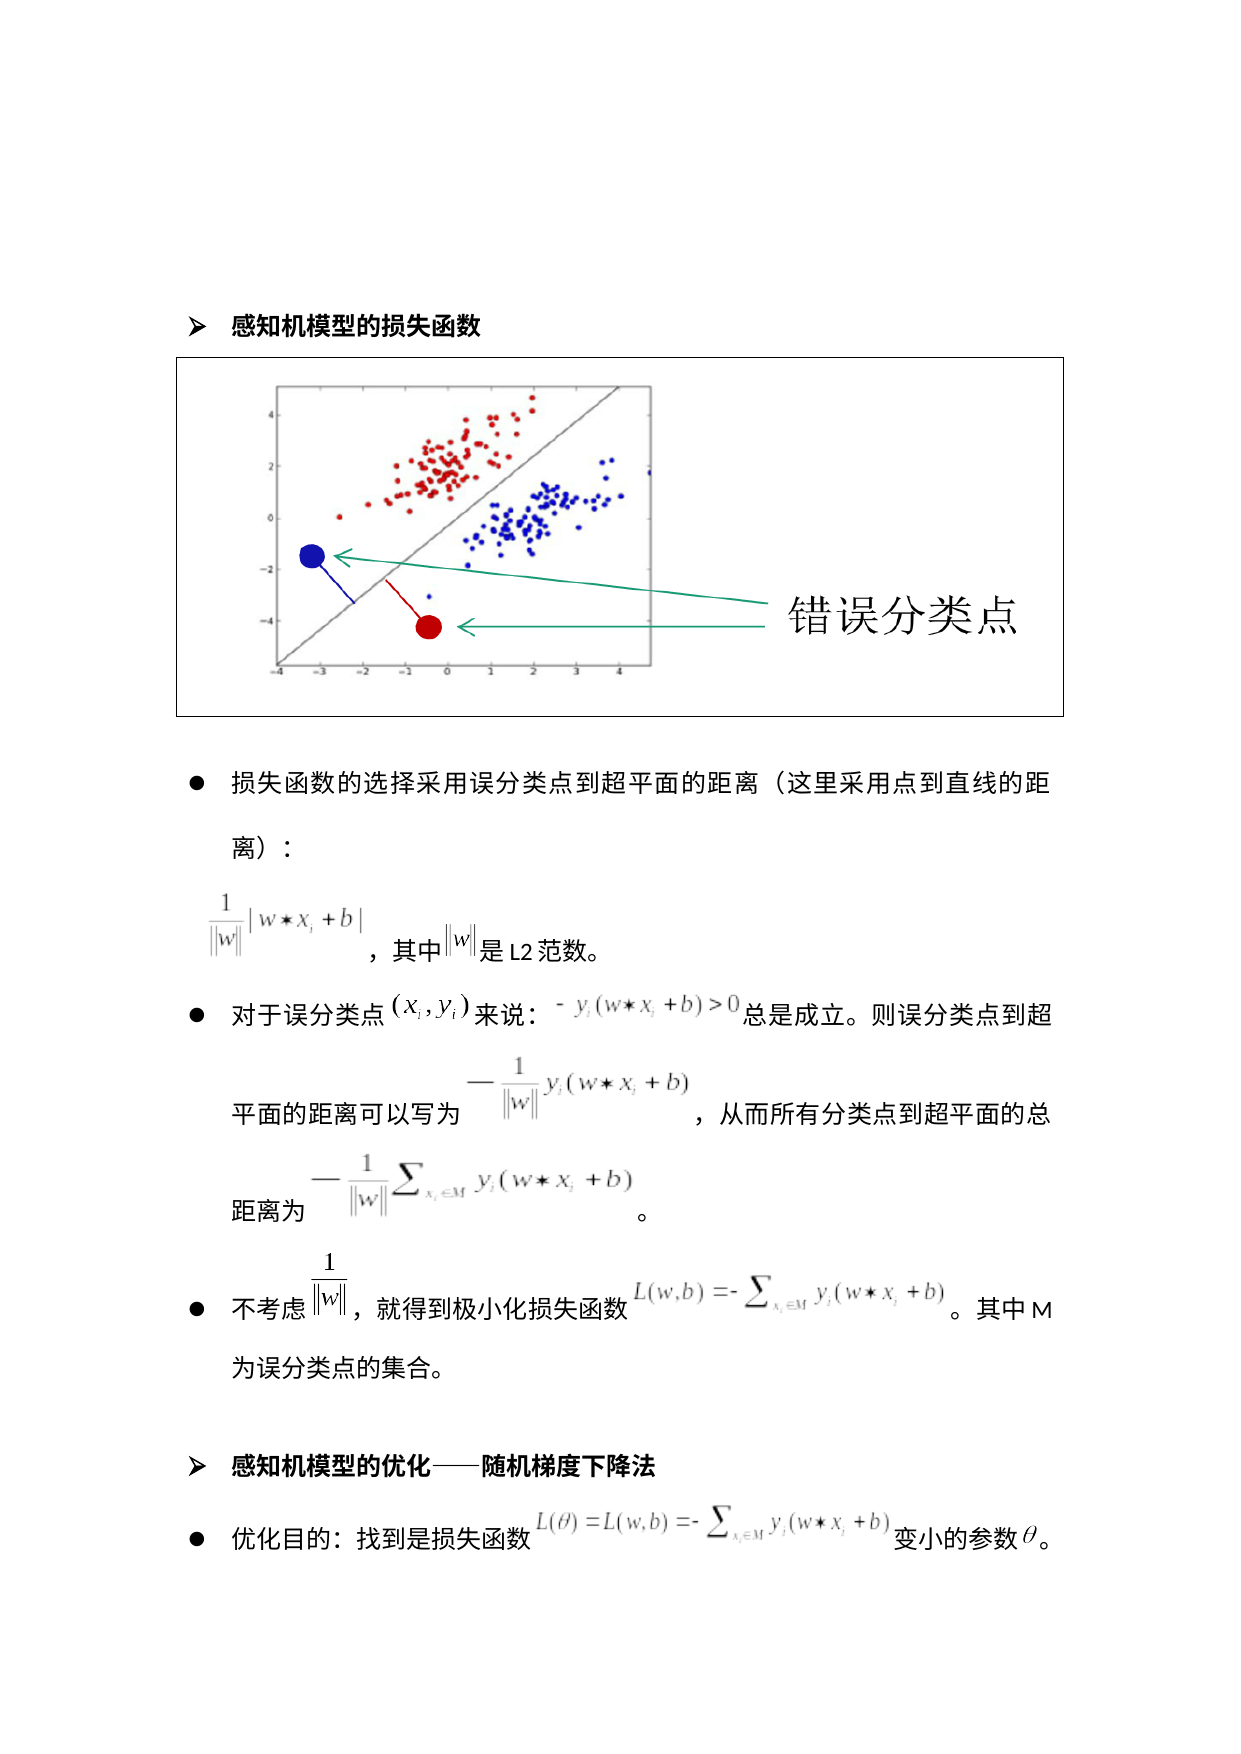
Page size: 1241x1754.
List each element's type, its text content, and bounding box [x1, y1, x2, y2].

list 感知机模型的优化——随机梯度下降法 [187, 1432, 1053, 1497]
picture [187, 358, 1052, 703]
list 不考虑，就得到极小化损失函数。其中M为误分类点的集合。 [187, 1237, 1053, 1399]
list 对于误分类点来说：总是成立。则误分类点到超平面的距离可以写为，从而所有分类点到超平面的总距离为。 [187, 977, 1053, 1237]
list 损失函数的选择采用误分类点到超平面的距离（这里采用点到直线的距离）： [187, 749, 1053, 879]
list 感知机模型的损失函数 [187, 292, 1053, 357]
list 优化目的：找到是损失函数变小的参数。 [187, 1497, 1053, 1562]
table_header [177, 358, 1063, 716]
list ，其中是L2范数。 [187, 879, 1053, 977]
